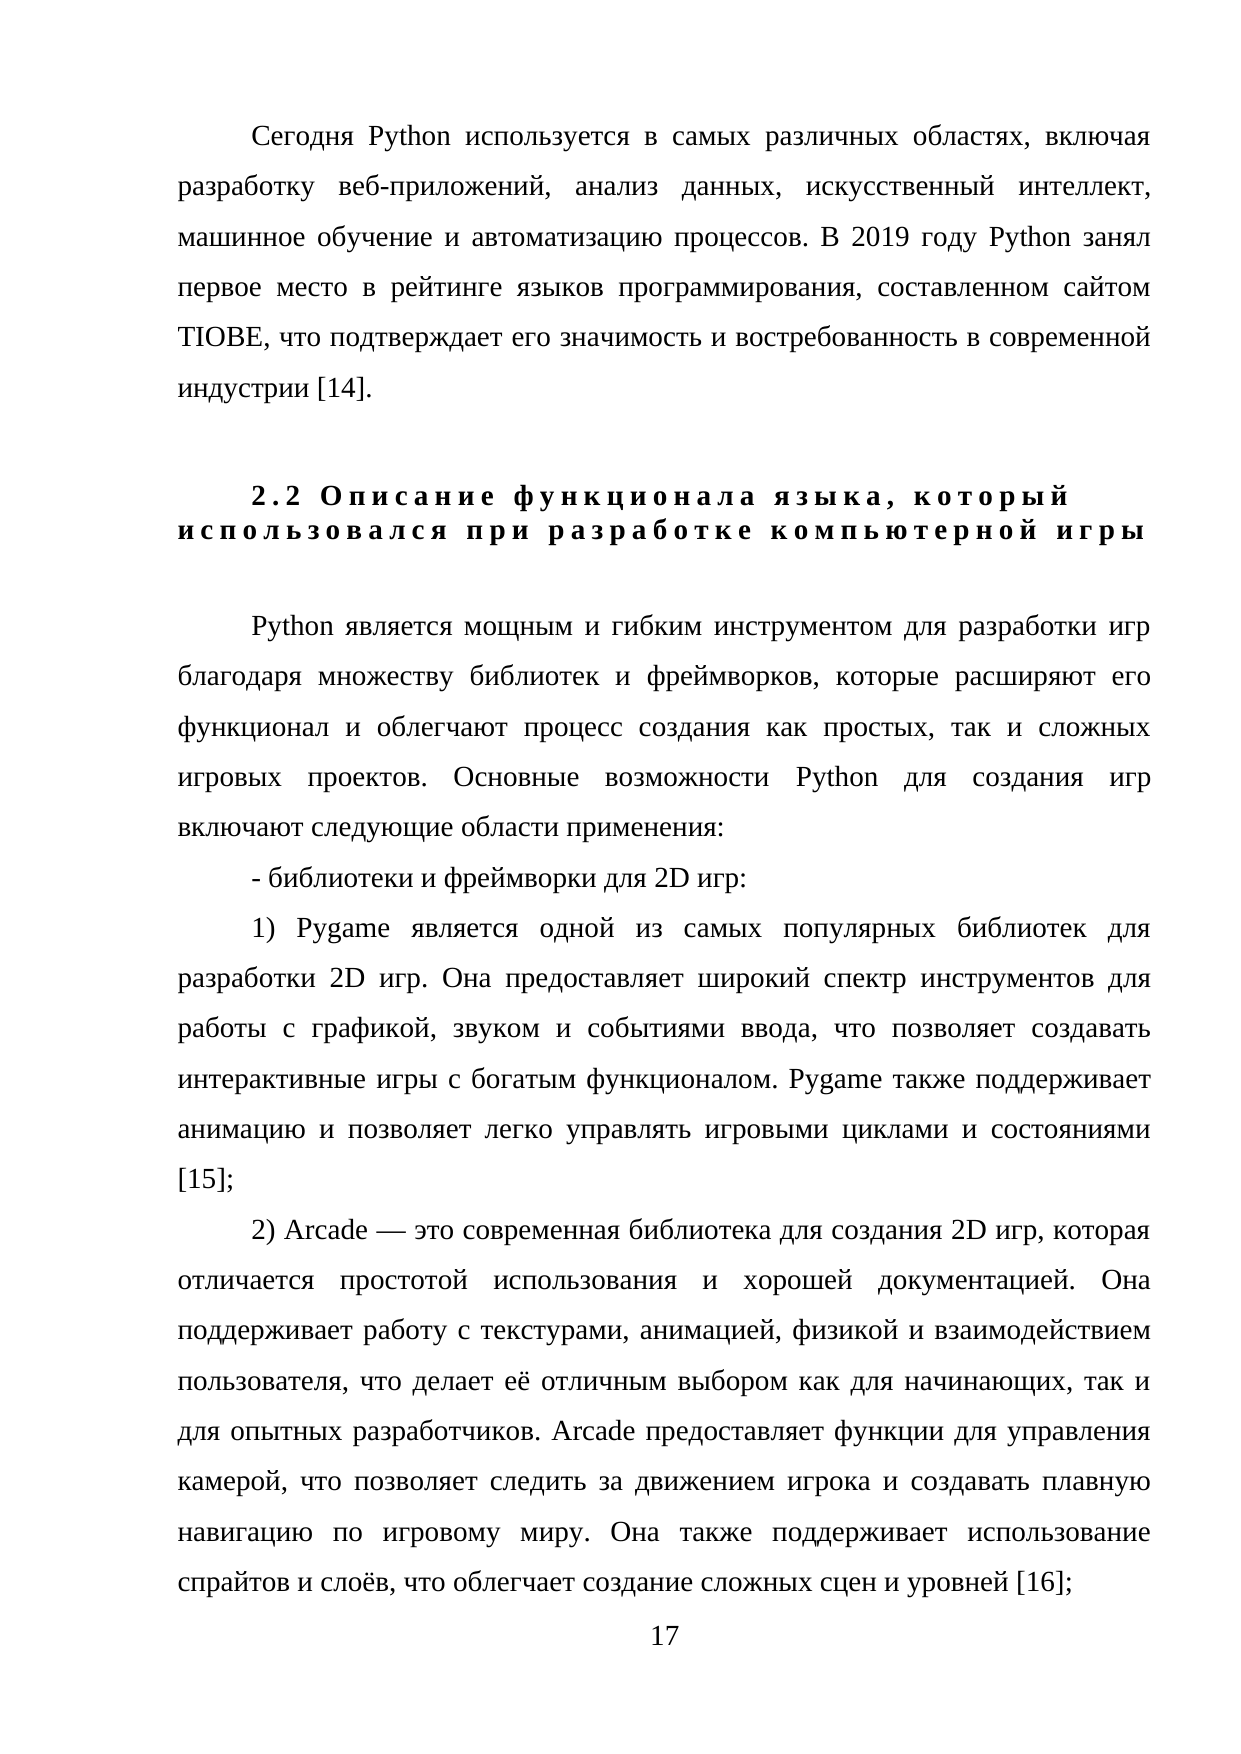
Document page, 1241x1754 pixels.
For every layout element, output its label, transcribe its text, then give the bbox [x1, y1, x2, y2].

text 1) Pygame является одной из самых популярных библиотек для разработки 2D игр. Она предоставляет широкий спектр инструментов для работы с графикой, звуком и событиями ввода, что позволяет создавать интерактивные игры с богатым функционалом. Pygame также поддерживает анимацию и позволяет легко управлять игровыми циклами и состояниями [15]; [177, 910, 1152, 1195]
text Сегодня Python используется в самых различных областях, включая разработку веб-приложений, анализ данных, искусственный интеллект, машинное обучение и автоматизацию процессов. В 2019 году Python занял первое место в рейтинге языков программирования, составленном сайтом TIOBE, что подтверждает его значимость и востребованность в современной индустрии [14]. [177, 118, 1152, 403]
text Python является мощным и гибким инструментом для разработки игр благодаря множеству библиотек и фреймворков, которые расширяют его функционал и облегчают процесс создания как простых, так и сложных игровых проектов. Основные возможности Python для создания игр включают следующие области применения: [177, 608, 1152, 843]
subtitle 2.2 Описание функционала языка, который использовался при разработке компьютерной игры [177, 478, 1152, 545]
text - библиотеки и фреймворки для 2D игр: [177, 860, 1152, 893]
text 2) Arcade — это современная библиотека для создания 2D игр, которая отличается простотой использования и хорошей документацией. Она поддерживает работу с текстурами, анимацией, физикой и взаимодействием пользователя, что делает её отличным выбором как для начинающих, так и для опытных разработчиков. Arcade предоставляет функции для управления камерой, что позволяет следить за движением игрока и создавать плавную навигацию по игровому миру. Она также поддерживает использование спрайтов и слоёв, что облегчает создание сложных сцен и уровней [16]; [177, 1212, 1152, 1598]
